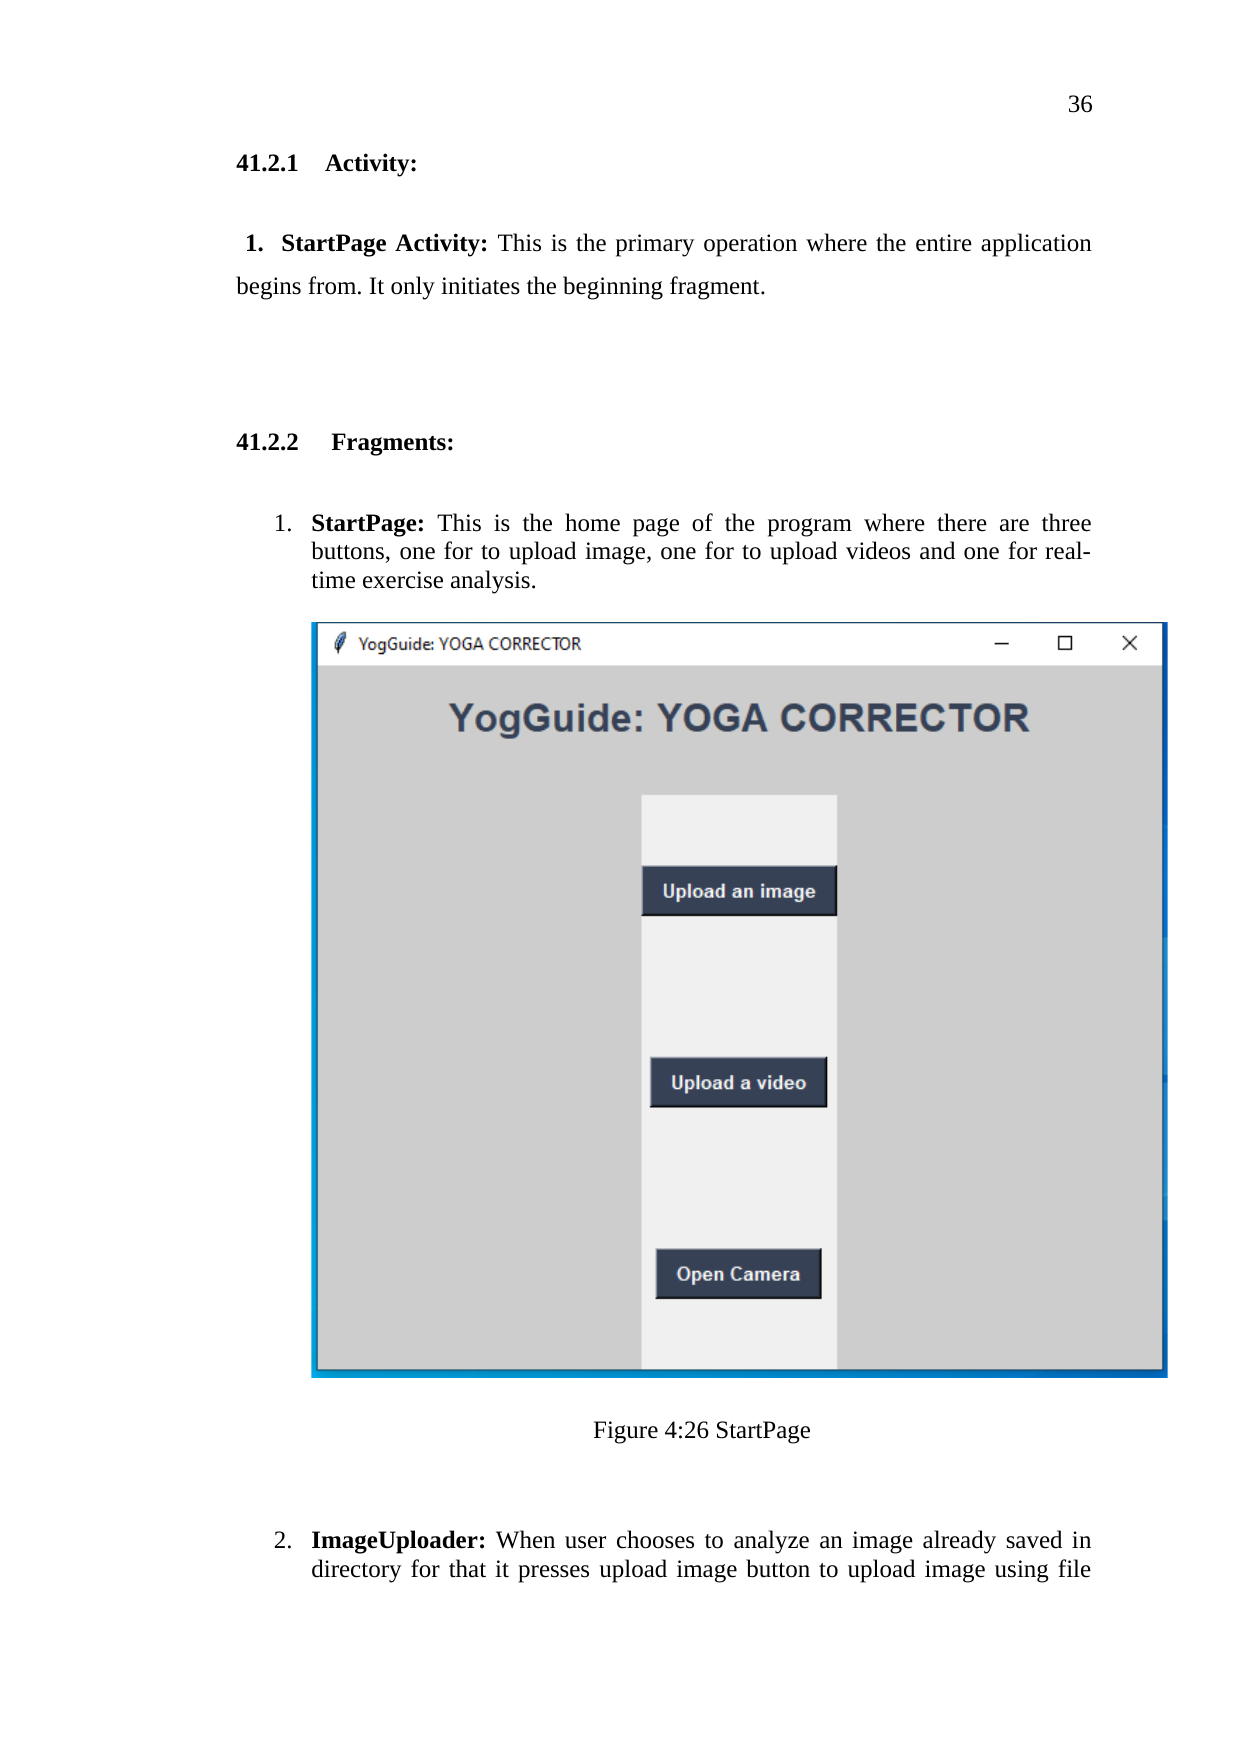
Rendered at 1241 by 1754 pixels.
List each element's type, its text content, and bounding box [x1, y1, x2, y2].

list StartPage: This is the home page of the program where there are three buttons, one for to upload image, one for to upload videos and one for real-time exercise analysis. [274, 508, 1092, 594]
subtitle Fragments: [236, 427, 1092, 456]
subtitle Activity: [236, 148, 1092, 176]
picture [317, 622, 1168, 1378]
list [274, 1525, 1092, 1583]
text 1. StartPage Activity: This is the primary operation where the entire application begins from. It only initiates the beginning fragment. [236, 228, 1092, 300]
